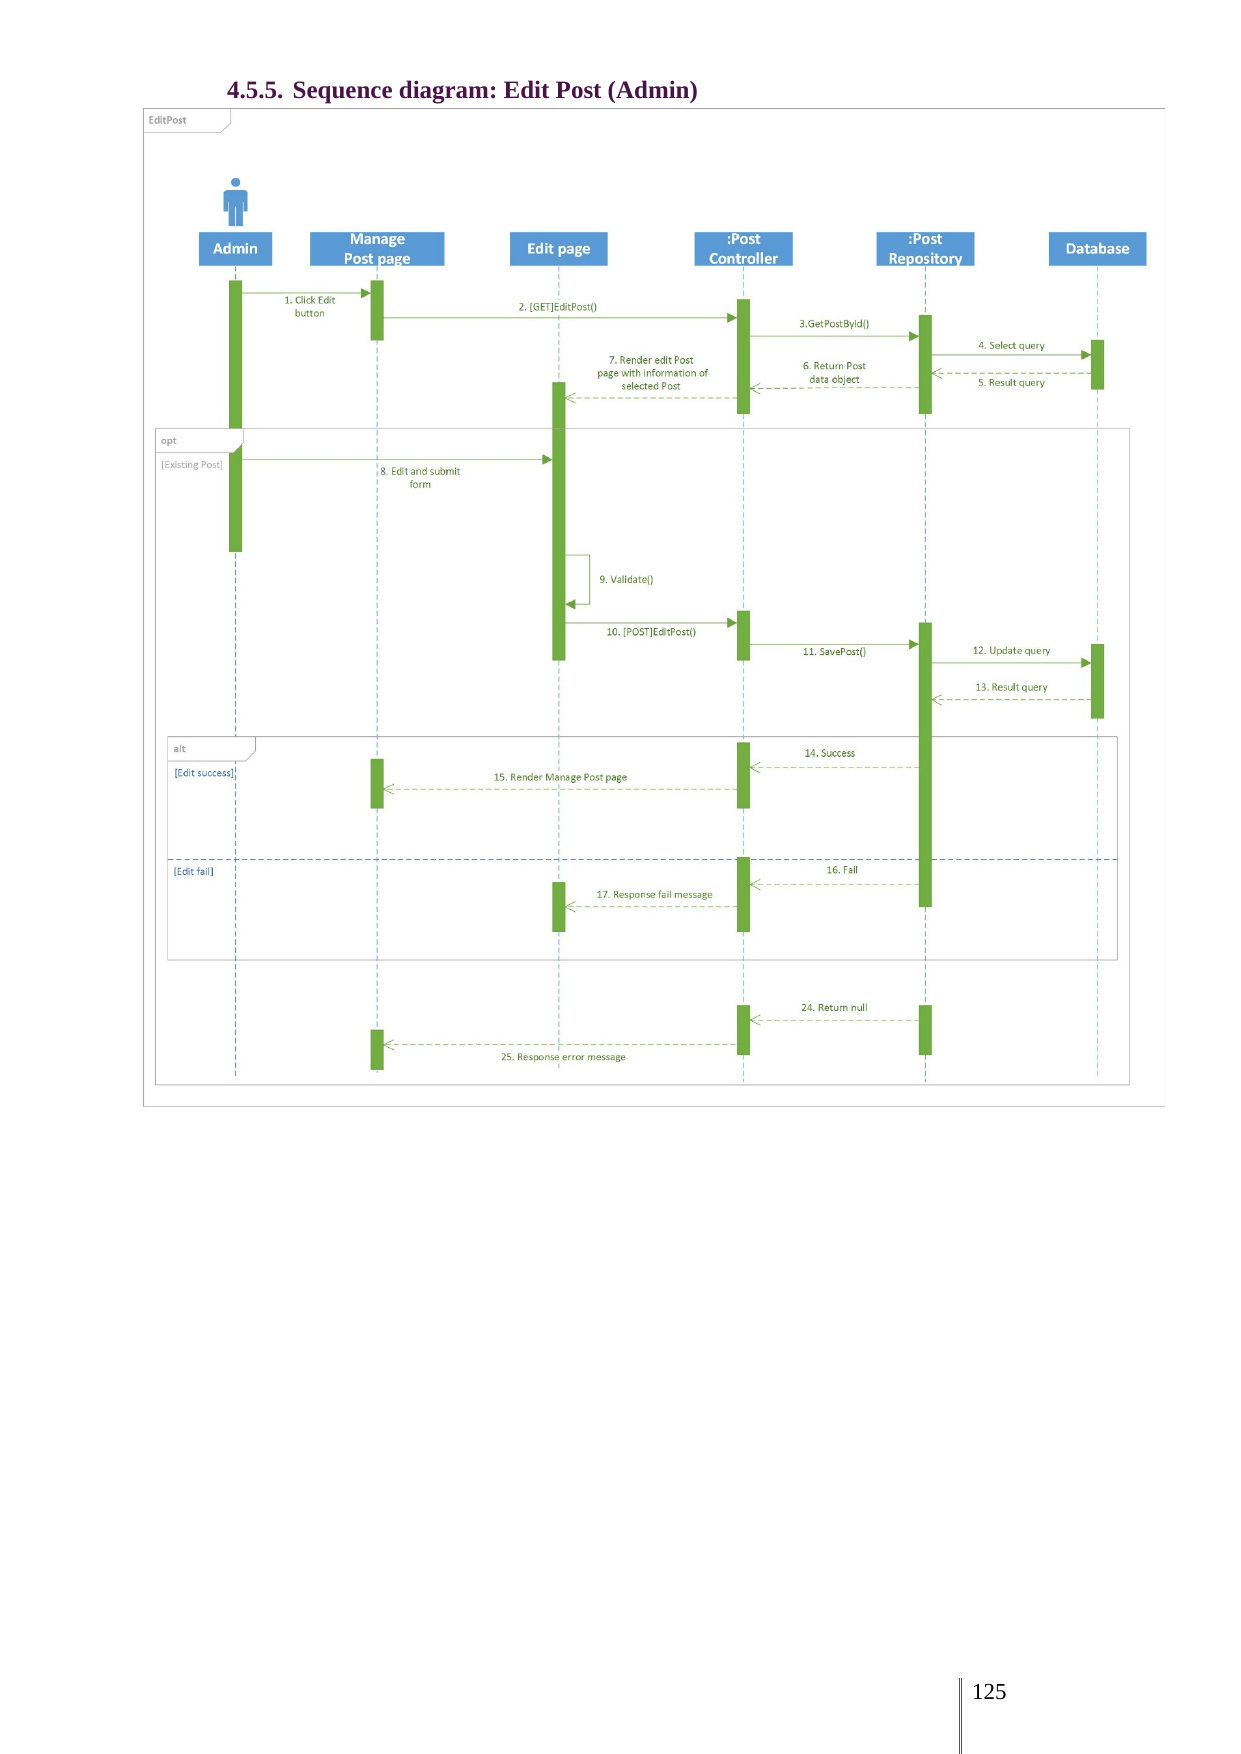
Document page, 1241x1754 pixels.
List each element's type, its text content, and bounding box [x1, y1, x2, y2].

picture [142, 108, 1166, 1107]
subtitle Sequence diagram: Edit Post (Admin) [227, 75, 1165, 104]
